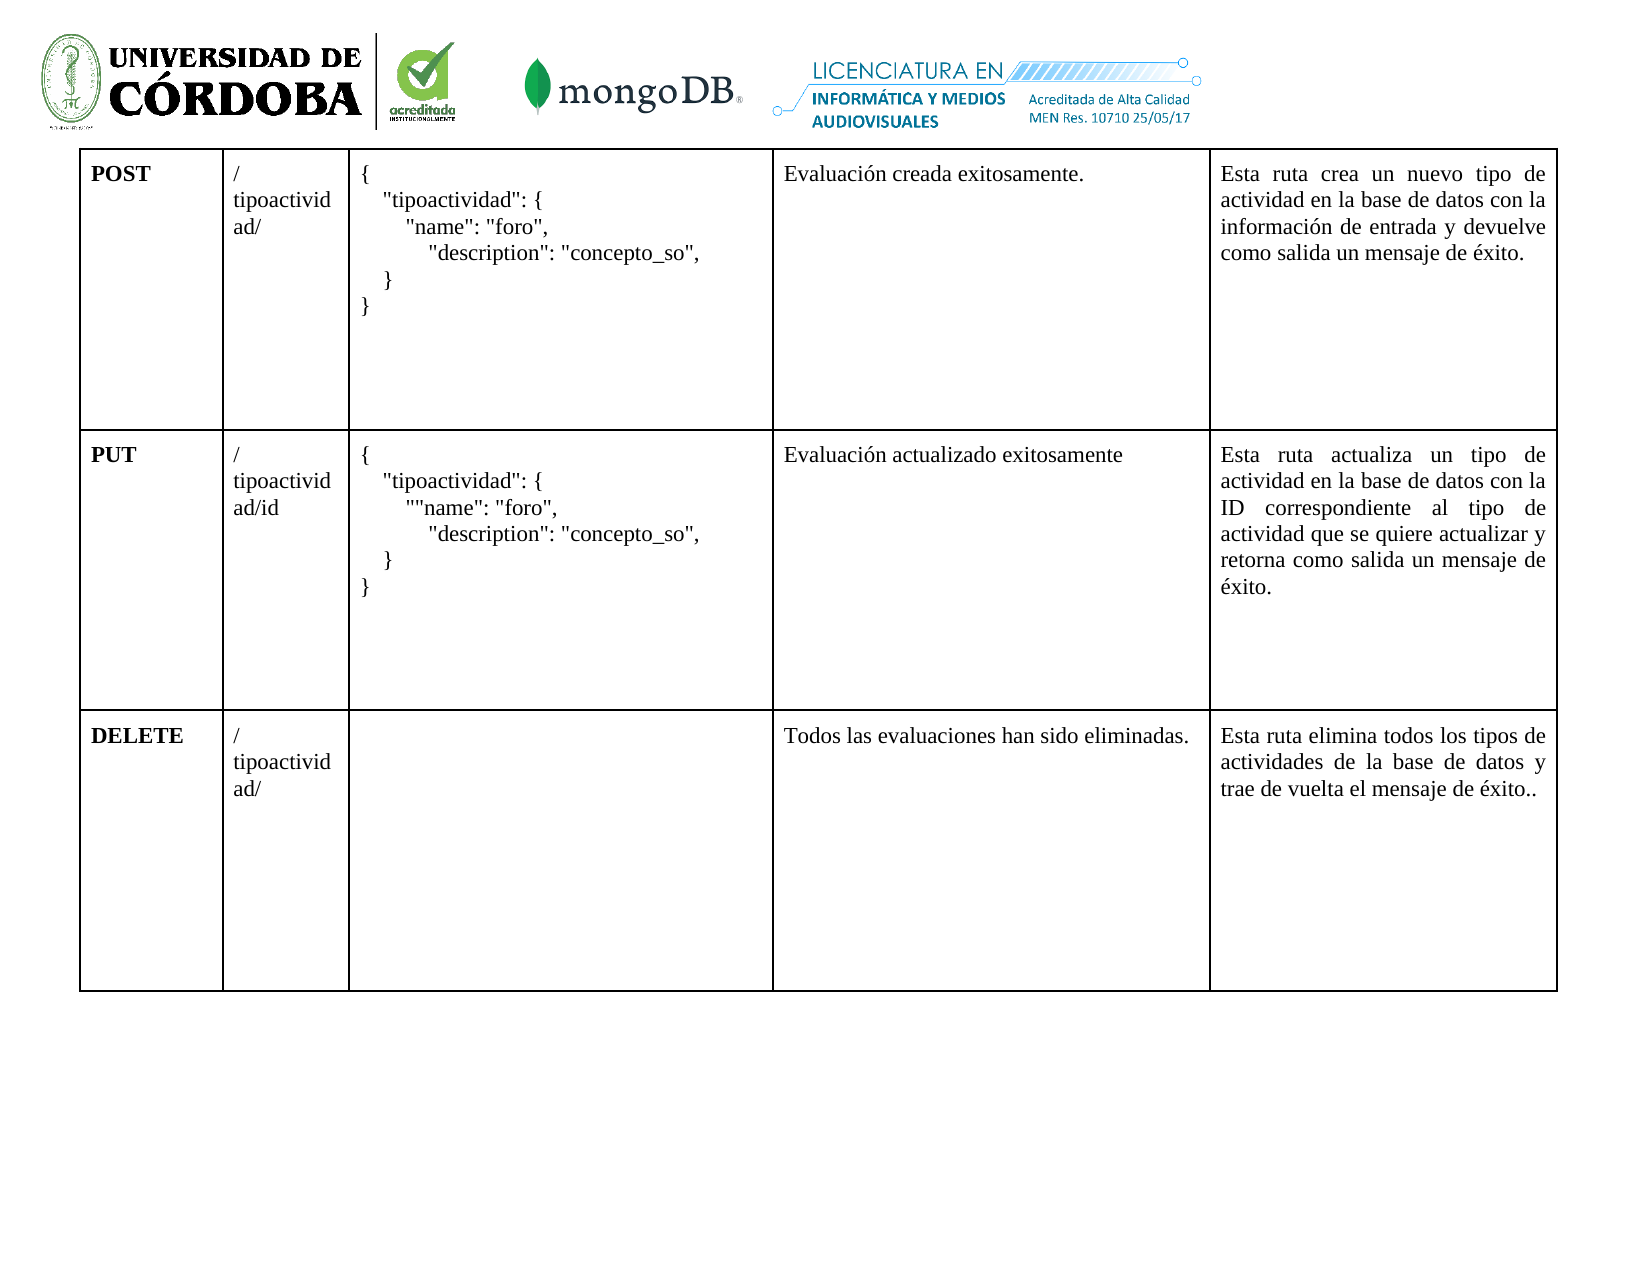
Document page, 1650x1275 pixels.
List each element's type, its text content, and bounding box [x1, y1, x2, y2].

picture [41, 33, 455, 130]
picture [761, 41, 1213, 144]
picture [523, 56, 744, 116]
table_cell Esta ruta elimina todos los tipos de actividades de la base de datos y trae de vuelta el mensaje de éxito.. [1211, 711, 1556, 990]
table_cell /tipoactividad/ [224, 711, 348, 990]
table_cell Esta ruta crea un nuevo tipo de actividad en la base de datos con la información de entrada y devuelve como salida un mensaje de éxito. [1211, 150, 1556, 428]
table_cell [350, 711, 772, 990]
table_cell /tipoactividad/id [224, 431, 348, 709]
table_cell /tipoactividad/ [224, 150, 348, 428]
table_cell Todos las evaluaciones han sido eliminadas. [774, 711, 1209, 990]
table_cell PUT [81, 431, 222, 709]
table_cell POST [81, 150, 222, 428]
table_cell { "tipoactividad": { "name": "foro", "description": "concepto_so", } } [350, 150, 772, 428]
table_cell Evaluación creada exitosamente. [774, 150, 1209, 428]
table_cell Esta ruta actualiza un tipo de actividad en la base de datos con la ID correspondiente al tipo de actividad que se quiere actualizar y retorna como salida un mensaje de éxito. [1211, 431, 1556, 709]
table_cell DELETE [81, 711, 222, 990]
table_cell { "tipoactividad": { ""name": "foro", "description": "concepto_so", } } [350, 431, 772, 709]
table_cell Evaluación actualizado exitosamente [774, 431, 1209, 709]
